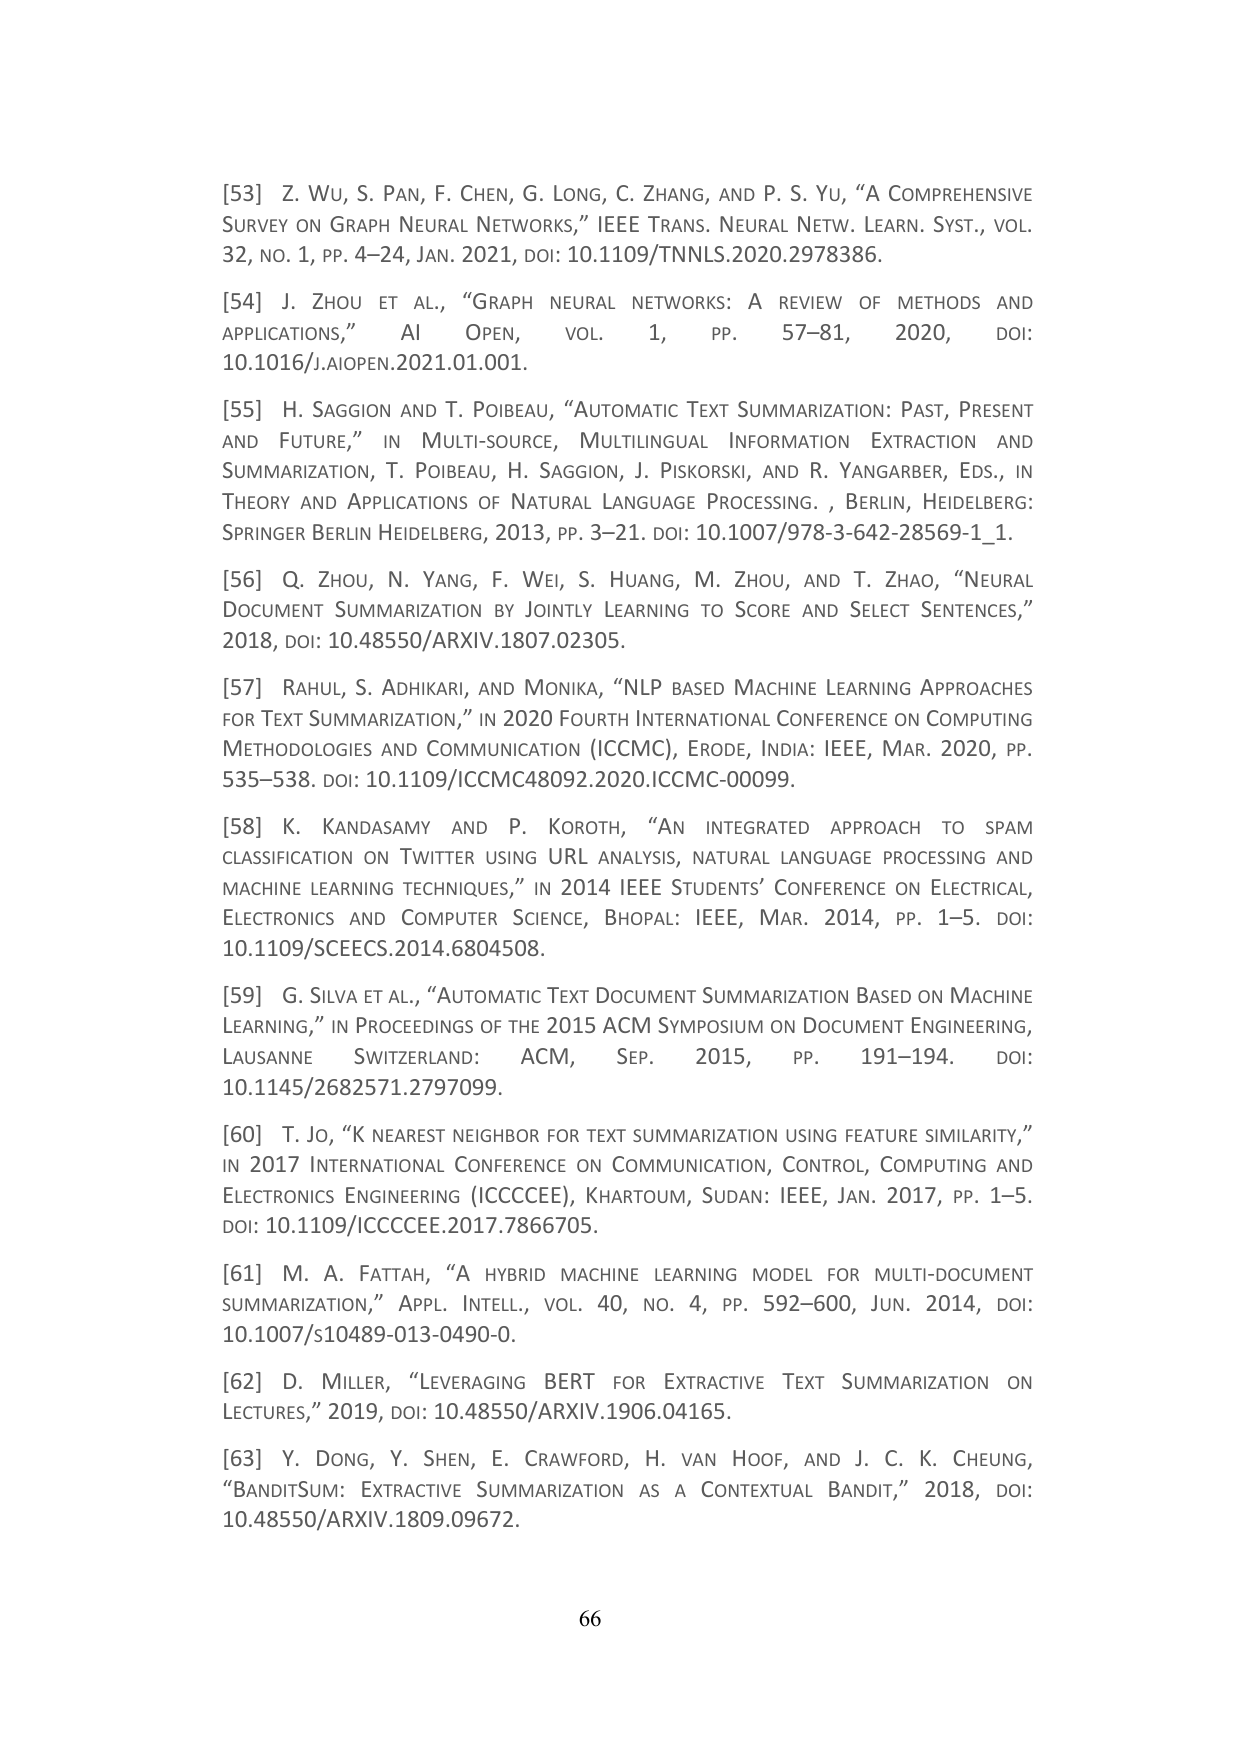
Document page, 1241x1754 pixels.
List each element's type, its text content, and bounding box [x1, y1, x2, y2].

text [58] K. Kandasamy and P. Koroth, “An integrated approach to spam classification on Twitter using URL analysis, natural language processing and machine learning techniques,” in 2014 IEEE Students’ Conference on Electrical, Electronics and Computer Science, Bhopal: IEEE, Mar. 2014, pp. 1–5. doi: 10.1109/SCEECS.2014.6804508. [222, 810, 1033, 962]
text [63] Y. Dong, Y. Shen, E. Crawford, H. van Hoof, and J. C. K. Cheung, “BanditSum: Extractive Summarization as a Contextual Bandit,” 2018, doi: 10.48550/ARXIV.1809.09672. [222, 1443, 1033, 1534]
text [56] Q. Zhou, N. Yang, F. Wei, S. Huang, M. Zhou, and T. Zhao, “Neural Document Summarization by Jointly Learning to Score and Select Sentences,” 2018, doi: 10.48550/ARXIV.1807.02305. [222, 563, 1033, 654]
text [53] Z. Wu, S. Pan, F. Chen, G. Long, C. Zhang, and P. S. Yu, “A Comprehensive Survey on Graph Neural Networks,” IEEE Trans. Neural Netw. Learn. Syst., vol. 32, no. 1, pp. 4–24, Jan. 2021, doi: 10.1109/TNNLS.2020.2978386. [222, 177, 1033, 269]
text [61] M. A. Fattah, “A hybrid machine learning model for multi-document summarization,” Appl. Intell., vol. 40, no. 4, pp. 592–600, Jun. 2014, doi: 10.1007/s10489-013-0490-0. [222, 1257, 1033, 1348]
text [62] D. Miller, “Leveraging BERT for Extractive Text Summarization on Lectures,” 2019, doi: 10.48550/ARXIV.1906.04165. [222, 1365, 1033, 1426]
text [59] G. Silva et al., “Automatic Text Document Summarization Based on Machine Learning,” in Proceedings of the 2015 ACM Symposium on Document Engineering, Lausanne Switzerland: ACM, Sep. 2015, pp. 191–194. doi: 10.1145/2682571.2797099. [222, 979, 1033, 1101]
text [57] Rahul, S. Adhikari, and Monika, “NLP based Machine Learning Approaches for Text Summarization,” in 2020 Fourth International Conference on Computing Methodologies and Communication (ICCMC), Erode, India: IEEE, Mar. 2020, pp. 535–538. doi: 10.1109/ICCMC48092.2020.ICCMC-00099. [222, 671, 1033, 793]
text [55] H. Saggion and T. Poibeau, “Automatic Text Summarization: Past, Present and Future,” in Multi-source, Multilingual Information Extraction and Summarization, T. Poibeau, H. Saggion, J. Piskorski, and R. Yangarber, Eds., in Theory and Applications of Natural Language Processing. , Berlin, Heidelberg: Springer Berlin Heidelberg, 2013, pp. 3–21. doi: 10.1007/978-3-642-28569-1_1. [222, 394, 1033, 546]
text [54] J. Zhou et al., “Graph neural networks: A review of methods and applications,” AI Open, vol. 1, pp. 57–81, 2020, doi: 10.1016/j.aiopen.2021.01.001. [222, 285, 1033, 377]
text [60] T. Jo, “K nearest neighbor for text summarization using feature similarity,” in 2017 International Conference on Communication, Control, Computing and Electronics Engineering (ICCCCEE), Khartoum, Sudan: IEEE, Jan. 2017, pp. 1–5. doi: 10.1109/ICCCCEE.2017.7866705. [222, 1118, 1033, 1240]
